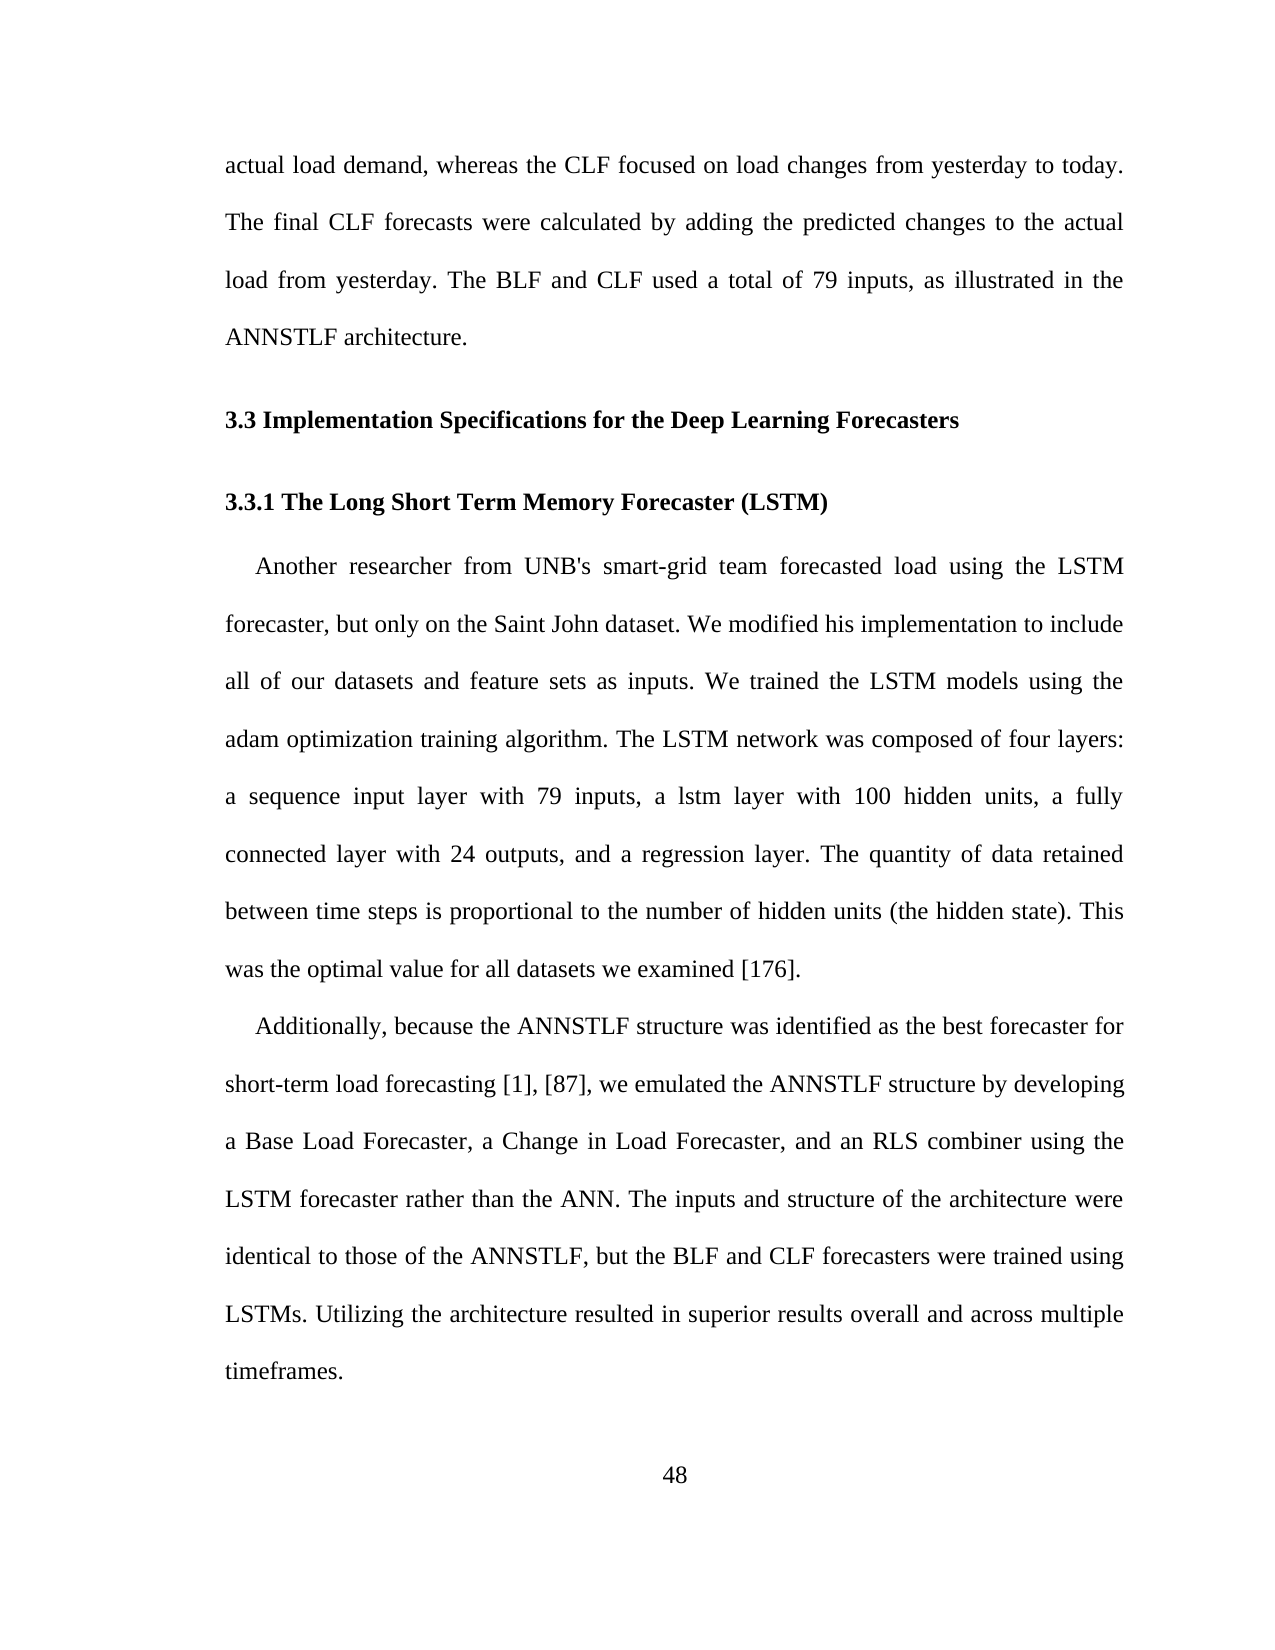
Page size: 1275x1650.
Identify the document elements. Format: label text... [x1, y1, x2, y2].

subtitle 3.3.1 The Long Short Term Memory Forecaster (LSTM) [225, 487, 1125, 516]
text Another researcher from UNB's smart-grid team forecasted load using the LSTM forecaster, but only on the Saint John dataset. We modified his implementation to include all of our datasets and feature sets as inputs. We trained the LSTM models using the adam optimization training algorithm. The LSTM network was composed of four layers: a sequence input layer with 79 inputs, a lstm layer with 100 hidden units, a fully connected layer with 24 outputs, and a regression layer. The quantity of data retained between time steps is proportional to the number of hidden units (the hidden state). This was the optimal value for all datasets we examined [176]. [225, 551, 1125, 982]
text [225, 150, 1125, 351]
subtitle 3.3 Implementation Specifications for the Deep Learning Forecasters [225, 405, 1125, 434]
text Additionally, because the ANNSTLF structure was identified as the best forecaster for short-term load forecasting [1], [87], we emulated the ANNSTLF structure by developing a Base Load Forecaster, a Change in Load Forecaster, and an RLS combiner using the LSTM forecaster rather than the ANN. The inputs and structure of the architecture were identical to those of the ANNSTLF, but the BLF and CLF forecasters were trained using LSTMs. Utilizing the architecture resulted in superior results overall and across multiple timeframes. [225, 1011, 1125, 1385]
